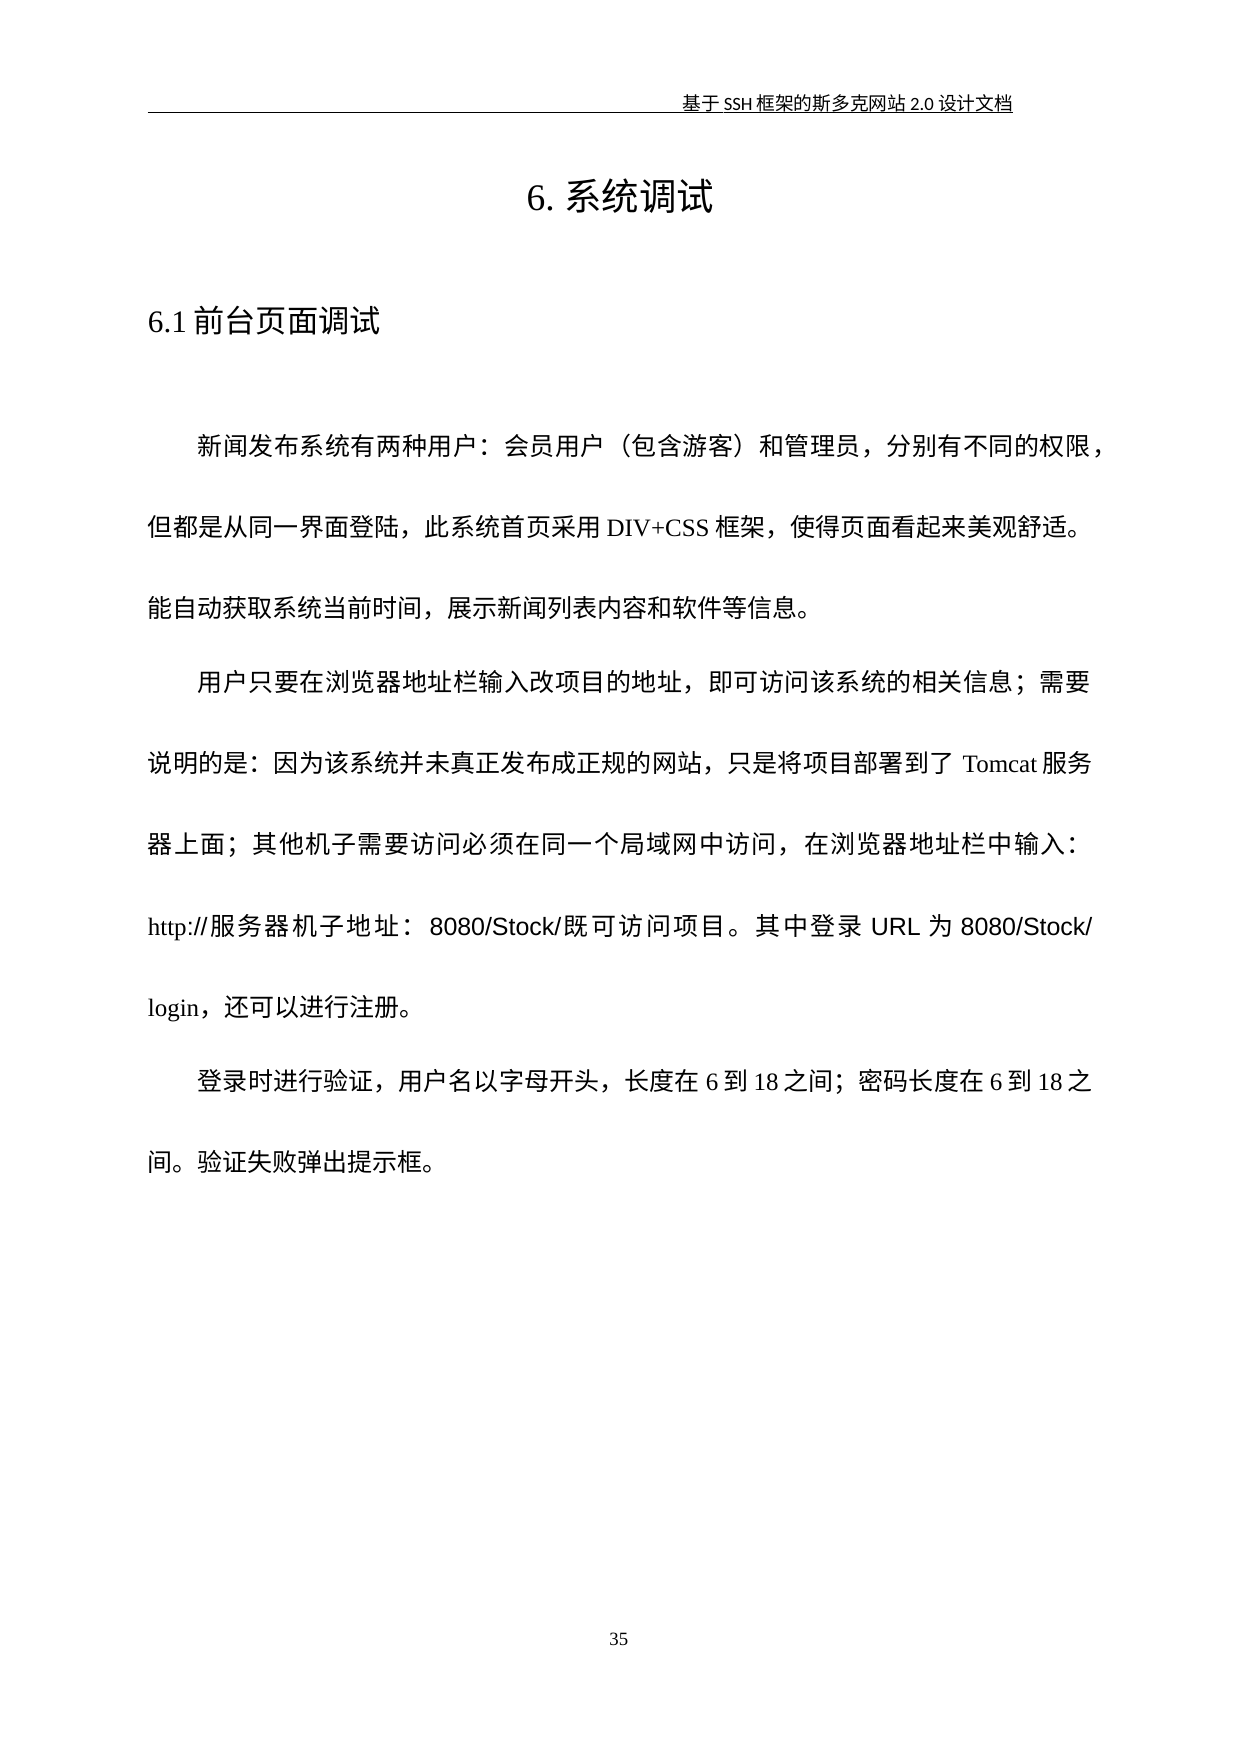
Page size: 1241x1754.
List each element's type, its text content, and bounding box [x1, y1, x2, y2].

text 新闻发布系统有两种用户：会员用户（包含游客）和管理员，分别有不同的权限，但都是从同一界面登陆，此系统首页采用DIV+CSS框架，使得页面看起来美观舒适。能自动获取系统当前时间，展示新闻列表内容和软件等信息。 [148, 412, 1092, 639]
subtitle 6.1前台页面调试 [148, 287, 1092, 352]
text 用户只要在浏览器地址栏输入改项目的地址，即可访问该系统的相关信息；需要说明的是：因为该系统并未真正发布成正规的网站，只是将项目部署到了Tomcat服务器上面；其他机子需要访问必须在同一个局域网中访问，在浏览器地址栏中输入：http://服务器机子地址：8080/Stock/既可访问项目。其中登录URL为8080/Stock/login，还可以进行注册。 [148, 648, 1092, 1038]
subtitle 6. 系统调试 [148, 162, 1092, 227]
text 登录时进行验证，用户名以字母开头，长度在6到18之间；密码长度在6到18之间。验证失败弹出提示框。 [148, 1047, 1092, 1193]
